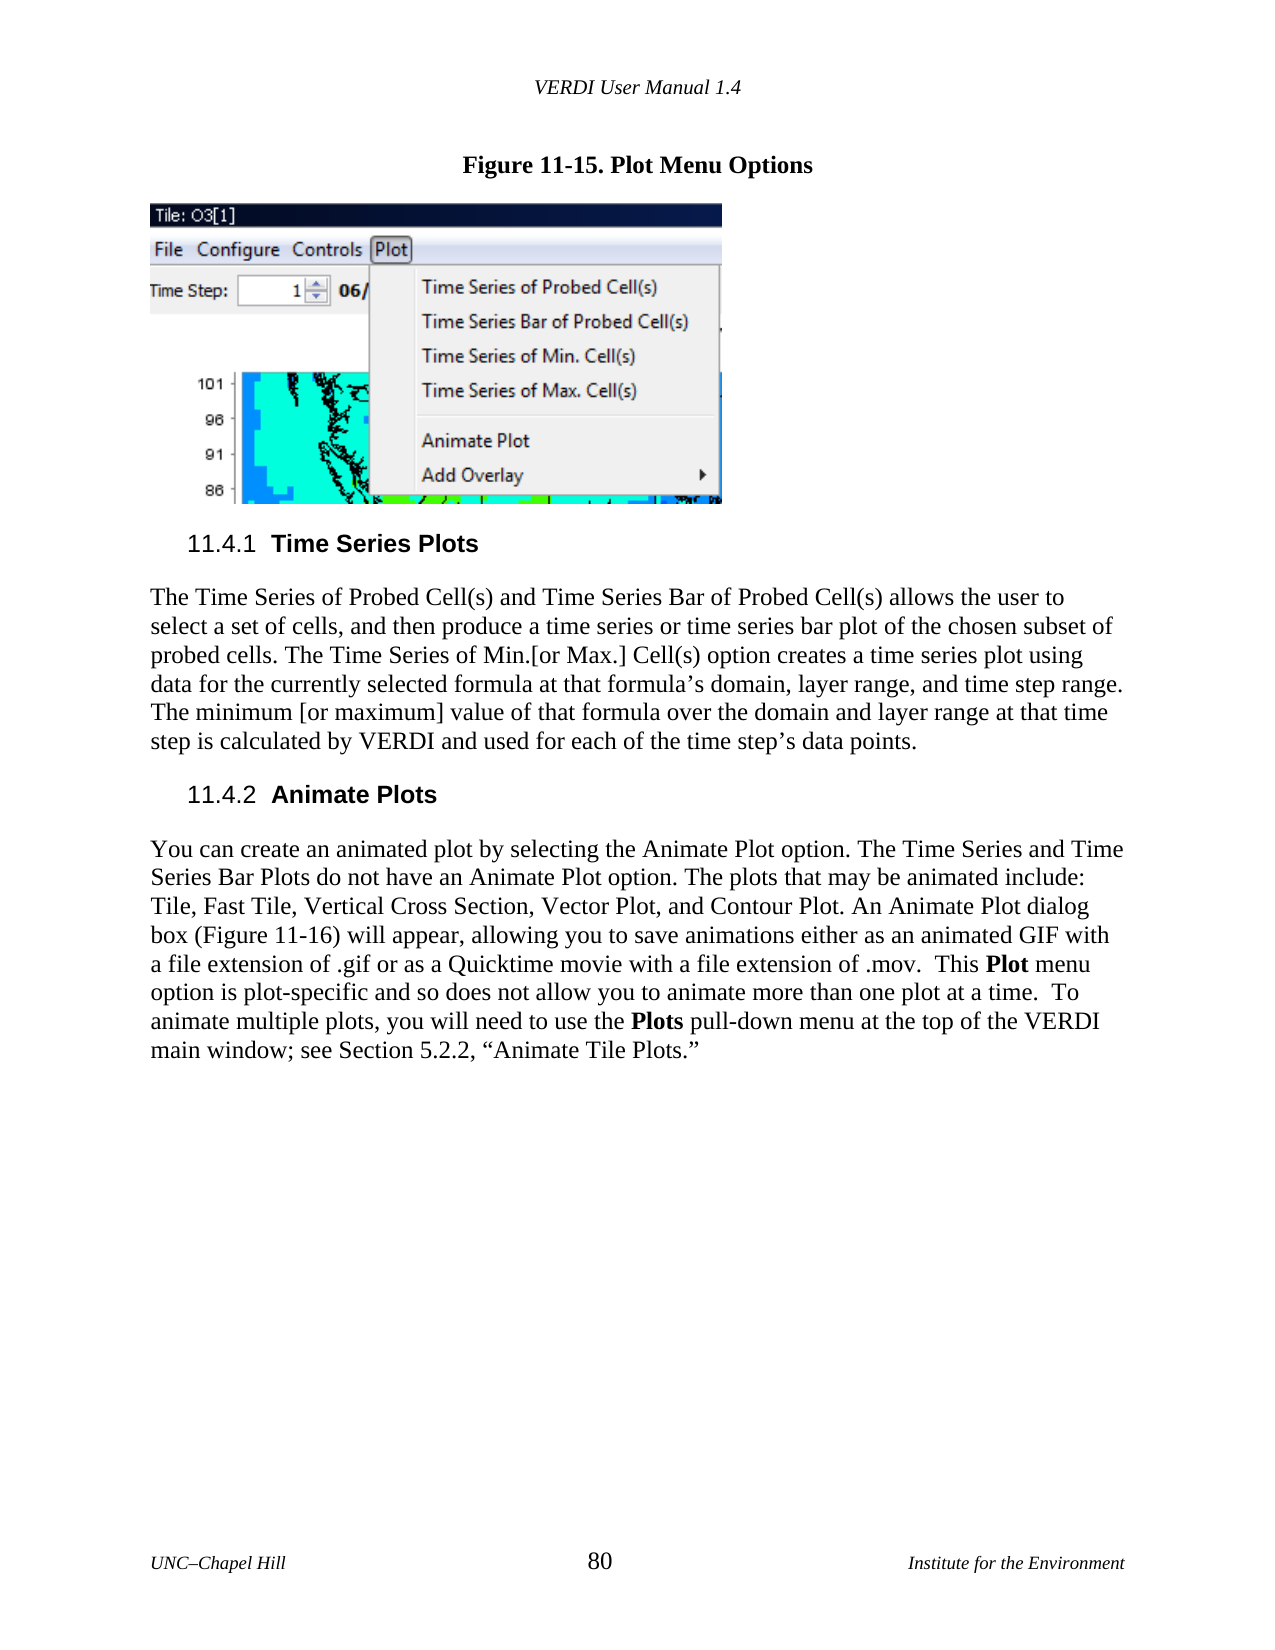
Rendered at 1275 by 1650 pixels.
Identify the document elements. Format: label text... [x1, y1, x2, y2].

picture [150, 203, 722, 504]
subtitle Animate Plots [187, 780, 1125, 809]
text You can create an animated plot by selecting the Animate Plot option. The Time Series and Time Series Bar Plots do not have an Animate Plot option. The plots that may be animated include: Tile, Fast Tile, Vertical Cross Section, Vector Plot, and Contour Plot. An Animate Plot dialog box (Figure 11-16) will appear, allowing you to save animations either as an animated GIF with a file extension of .gif or as a Quicktime movie with a file extension of .mov. This Plot menu option is plot-specific and so does not allow you to animate more than one plot at a time. To animate multiple plots, you will need to use the Plots pull-down menu at the top of the VERDI main window; see Section 5.2.2, “Animate Tile Plots.” [150, 834, 1125, 1064]
text The Time Series of Probed Cell(s) and Time Series Bar of Probed Cell(s) allows the user to select a set of cells, and then produce a time series or time series bar plot of the chosen subset of probed cells. The Time Series of Min.[or Max.] Cell(s) option creates a time series plot using data for the currently selected formula at that formula’s domain, layer range, and time step range. The minimum [or maximum] value of that formula over the domain and layer range at that time step is calculated by VERDI and used for each of the time step’s data points. [150, 582, 1125, 755]
subtitle Time Series Plots [187, 529, 1125, 557]
